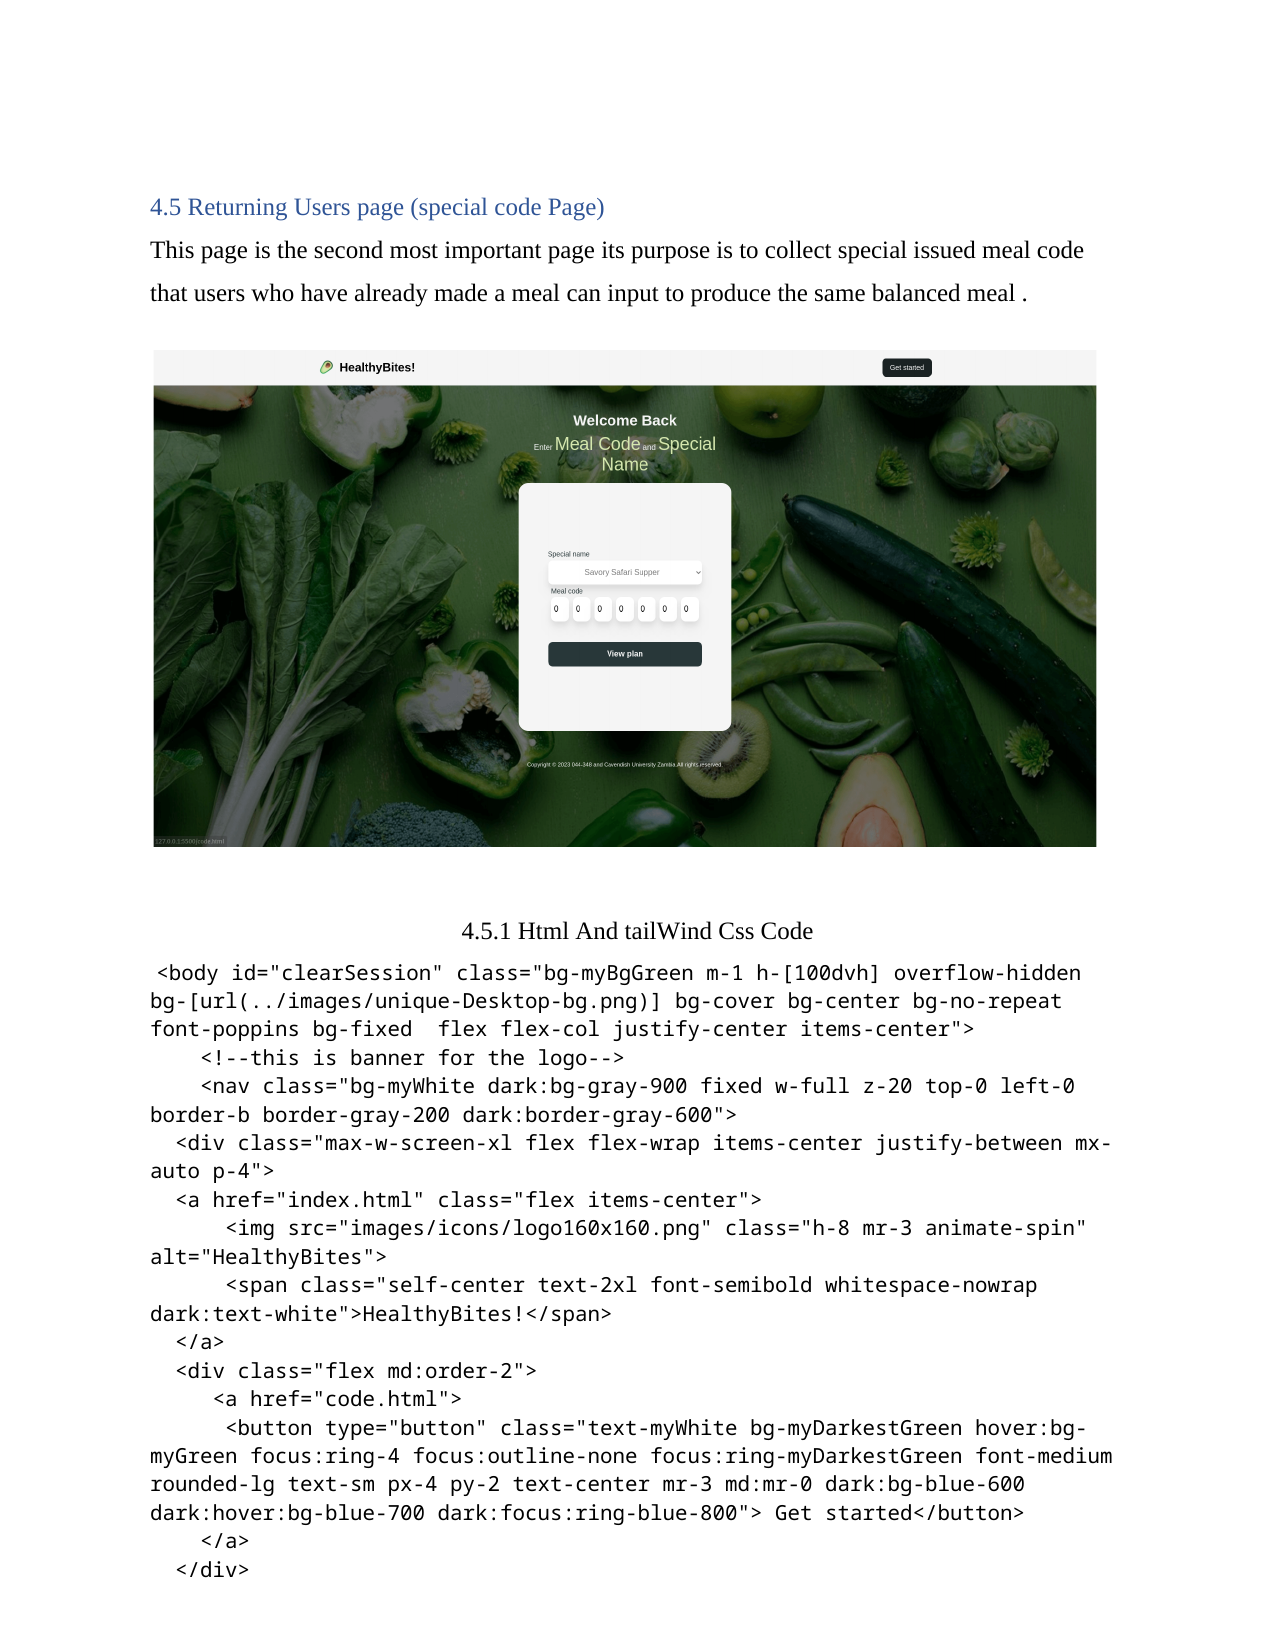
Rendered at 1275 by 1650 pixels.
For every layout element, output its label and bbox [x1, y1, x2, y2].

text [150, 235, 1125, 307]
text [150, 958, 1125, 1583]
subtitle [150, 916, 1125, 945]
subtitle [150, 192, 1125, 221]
picture [153, 350, 1097, 847]
